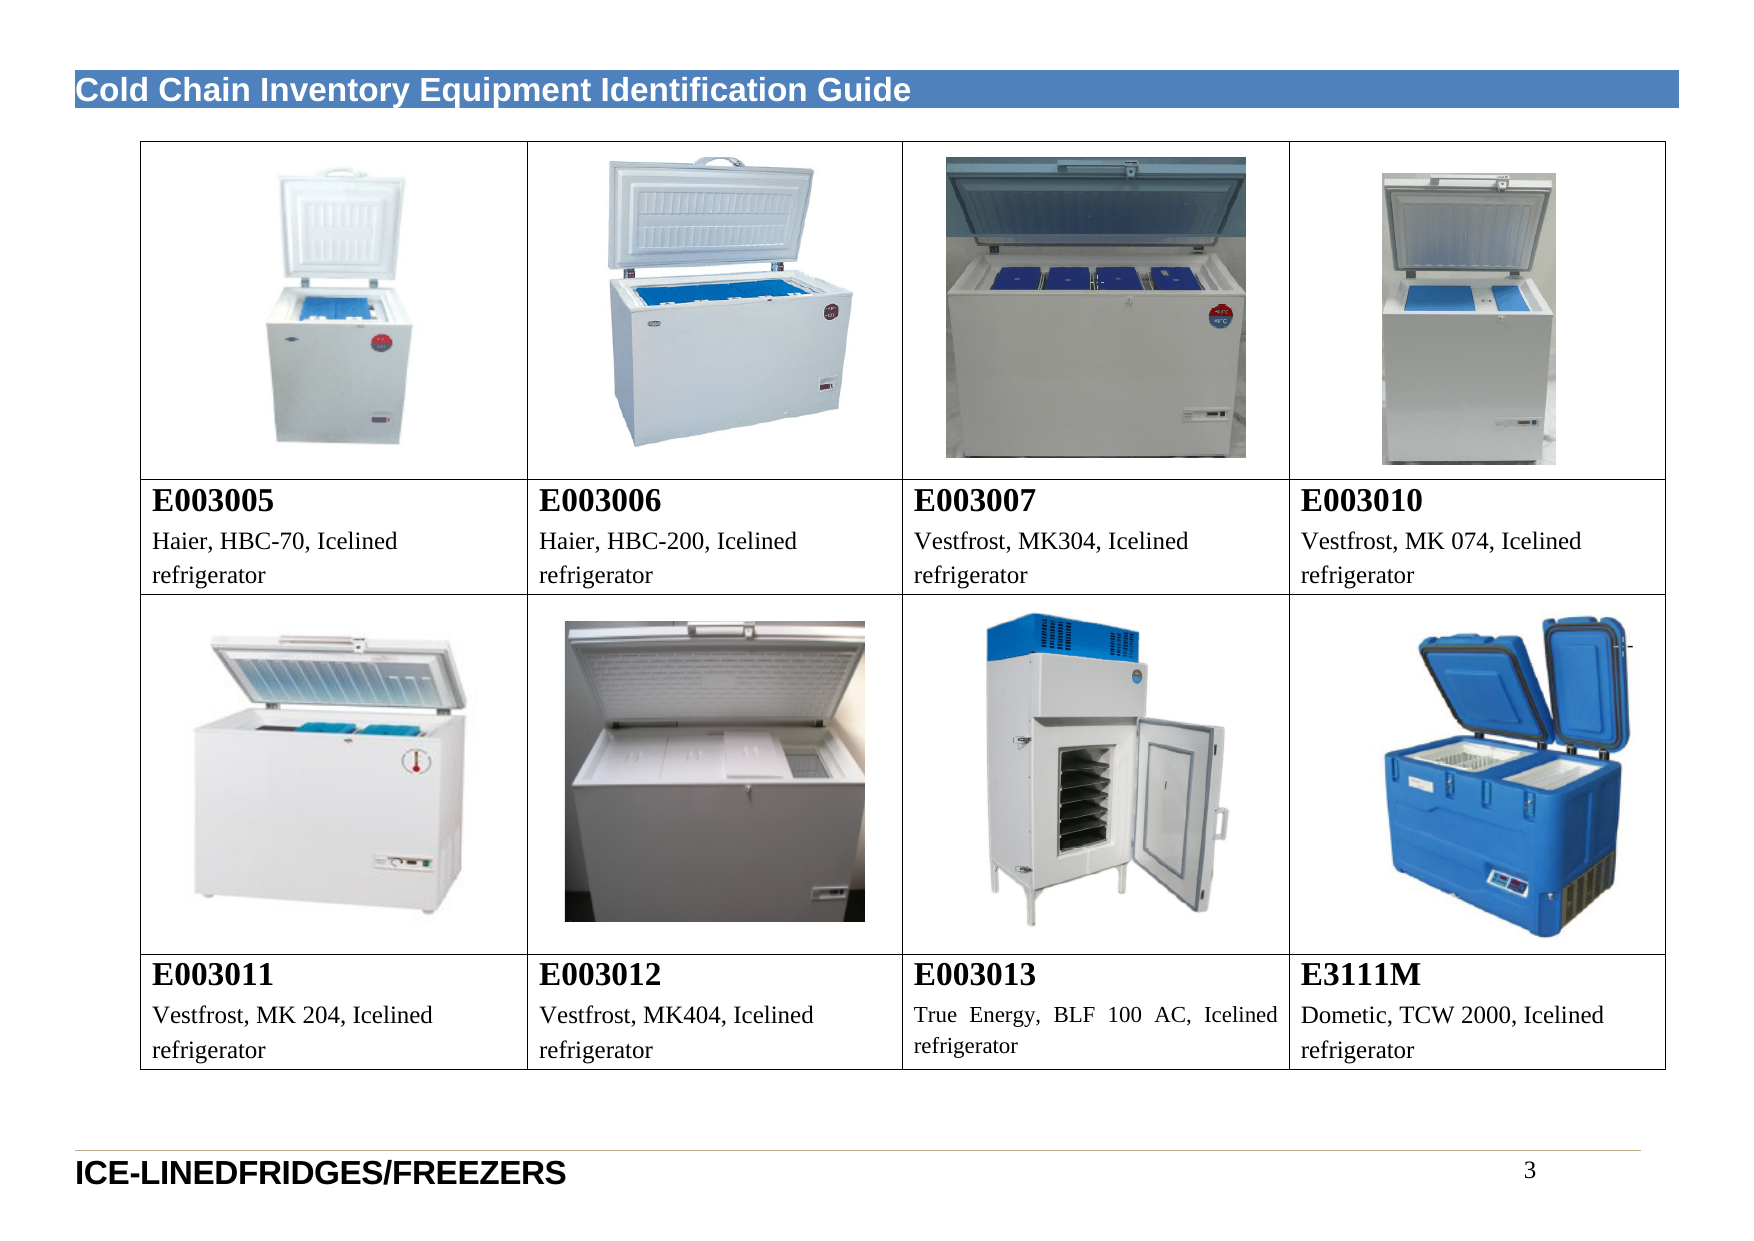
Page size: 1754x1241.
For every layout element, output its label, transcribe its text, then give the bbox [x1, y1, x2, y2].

table_cell E003006 Haier, HBC-200, Icelined refrigerator [528, 480, 902, 594]
picture [946, 157, 1246, 458]
table_cell E003010 Vestfrost, MK 074, Icelined refrigerator [1290, 480, 1665, 594]
picture [184, 621, 485, 922]
table_cell E003013 True Energy, BLF 100 AC, Icelined refrigerator [903, 955, 1289, 1069]
table_cell E3111M Dometic, TCW 2000, Icelined refrigerator [1290, 955, 1665, 1069]
table_header [903, 142, 1289, 479]
table_cell E003007 Vestfrost, MK304, Icelined refrigerator [903, 480, 1289, 594]
table_cell E003005 Haier, HBC-70, Icelined refrigerator [141, 480, 527, 594]
table_header [1290, 142, 1665, 479]
table_cell [903, 595, 1289, 954]
picture [184, 157, 485, 458]
table_header [141, 142, 527, 479]
table_cell [141, 595, 527, 954]
table_cell E003012 Vestfrost, MK404, Icelined refrigerator [528, 955, 902, 1069]
picture [1301, 595, 1654, 949]
picture [958, 595, 1234, 949]
table_cell [1290, 595, 1665, 954]
table_cell [528, 595, 902, 954]
picture [565, 157, 865, 458]
table_cell E003011 Vestfrost, MK 204, Icelined refrigerator [141, 955, 527, 1069]
picture [1327, 173, 1628, 474]
table_header [528, 142, 902, 479]
